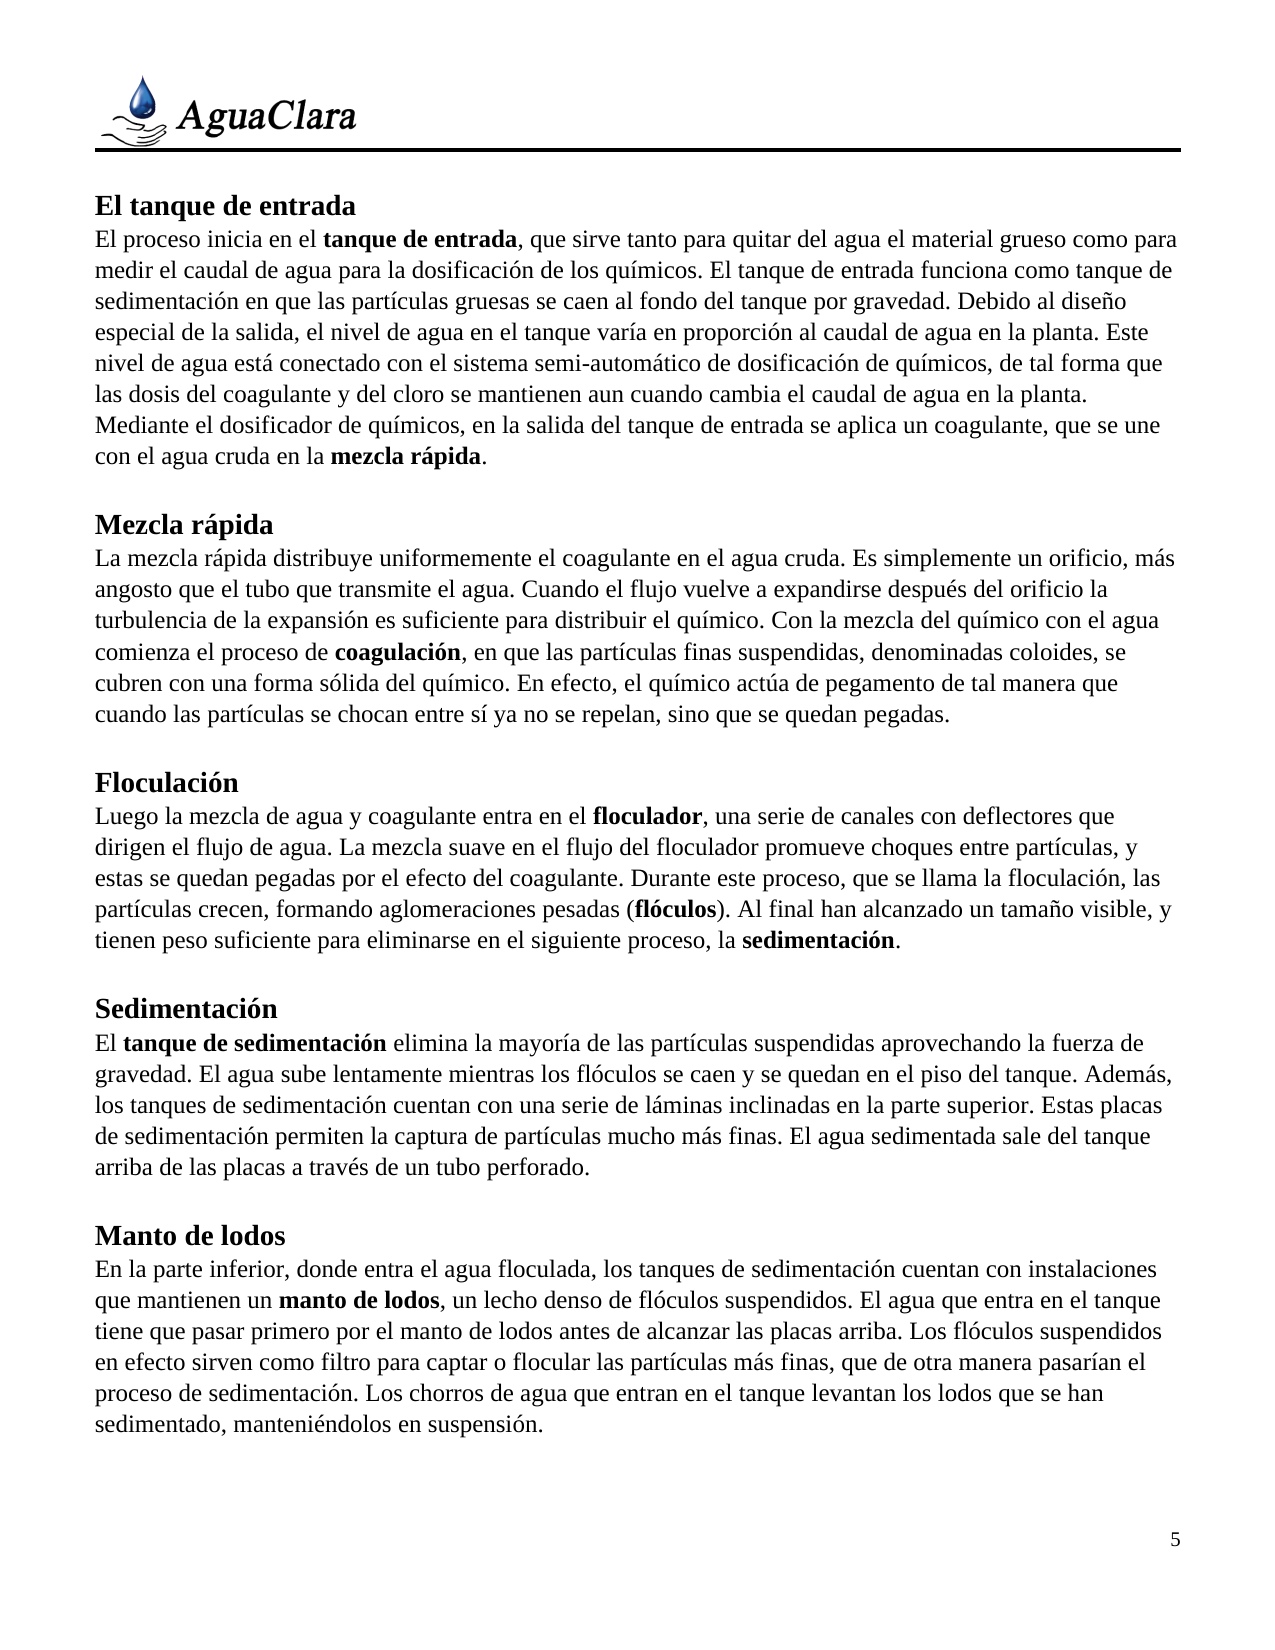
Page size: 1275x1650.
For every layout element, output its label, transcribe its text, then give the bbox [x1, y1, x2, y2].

text El tanque de sedimentación elimina la mayoría de las partículas suspendidas aprovechando la fuerza de gravedad. El agua sube lentamente mientras los flóculos se caen y se quedan en el piso del tanque. Además, los tanques de sedimentación cuentan con una serie de láminas inclinadas en la parte superior. Estas placas de sedimentación permiten la captura de partículas mucho más finas. El agua sedimentada sale del tanque arriba de las placas a través de un tubo perforado. [94, 1028, 1181, 1181]
subtitle Sedimentación [94, 991, 1181, 1025]
text Luego la mezcla de agua y coagulante entra en el floculador, una serie de canales con deflectores que dirigen el flujo de agua. La mezcla suave en el flujo del floculador promueve choques entre partículas, y estas se quedan pegadas por el efecto del coagulante. Durante este proceso, que se llama la floculación, las partículas crecen, formando aglomeraciones pesadas (flóculos). Al final han alcanzado un tamaño visible, y tienen peso suficiente para eliminarse en el siguiente proceso, la sedimentación. [94, 801, 1181, 954]
subtitle Floculación [94, 765, 1181, 798]
text En la parte inferior, donde entra el agua floculada, los tanques de sedimentación cuentan con instalaciones que mantienen un manto de lodos, un lecho denso de flóculos suspendidos. El agua que entra en el tanque tiene que pasar primero por el manto de lodos antes de alcanzar las placas arriba. Los flóculos suspendidos en efecto sirven como filtro para captar o flocular las partículas más finas, que de otra manera pasarían el proceso de sedimentación. Los chorros de agua que entran en el tanque levantan los lodos que se han sedimentado, manteniéndolos en suspensión. [94, 1254, 1181, 1438]
subtitle Mezcla rápida [94, 507, 1181, 541]
subtitle El tanque de entrada [94, 188, 1181, 221]
picture [94, 75, 373, 148]
text El proceso inicia en el tanque de entrada, que sirve tanto para quitar del agua el material grueso como para medir el caudal de agua para la dosificación de los químicos. El tanque de entrada funciona como tanque de sedimentación en que las partículas gruesas se caen al fondo del tanque por gravedad. Debido al diseño especial de la salida, el nivel de agua en el tanque varía en proporción al caudal de agua en la planta. Este nivel de agua está conectado con el sistema semi-automático de dosificación de químicos, de tal forma que las dosis del coagulante y del cloro se mantienen aun cuando cambia el caudal de agua en la planta. Mediante el dosificador de químicos, en la salida del tanque de entrada se aplica un coagulante, que se une con el agua cruda en la mezcla rápida. [94, 224, 1181, 470]
text La mezcla rápida distribuye uniformemente el coagulante en el agua cruda. Es simplemente un orificio, más angosto que el tubo que transmite el agua. Cuando el flujo vuelve a expandirse después del orificio la turbulencia de la expansión es suficiente para distribuir el químico. Con la mezcla del químico con el agua comienza el proceso de coagulación, en que las partículas finas suspendidas, denominadas coloides, se cubren con una forma sólida del químico. En efecto, el químico actúa de pegamento de tal manera que cuando las partículas se chocan entre sí ya no se repelan, sino que se quedan pegadas. [94, 543, 1181, 727]
subtitle Manto de lodos [94, 1218, 1181, 1252]
